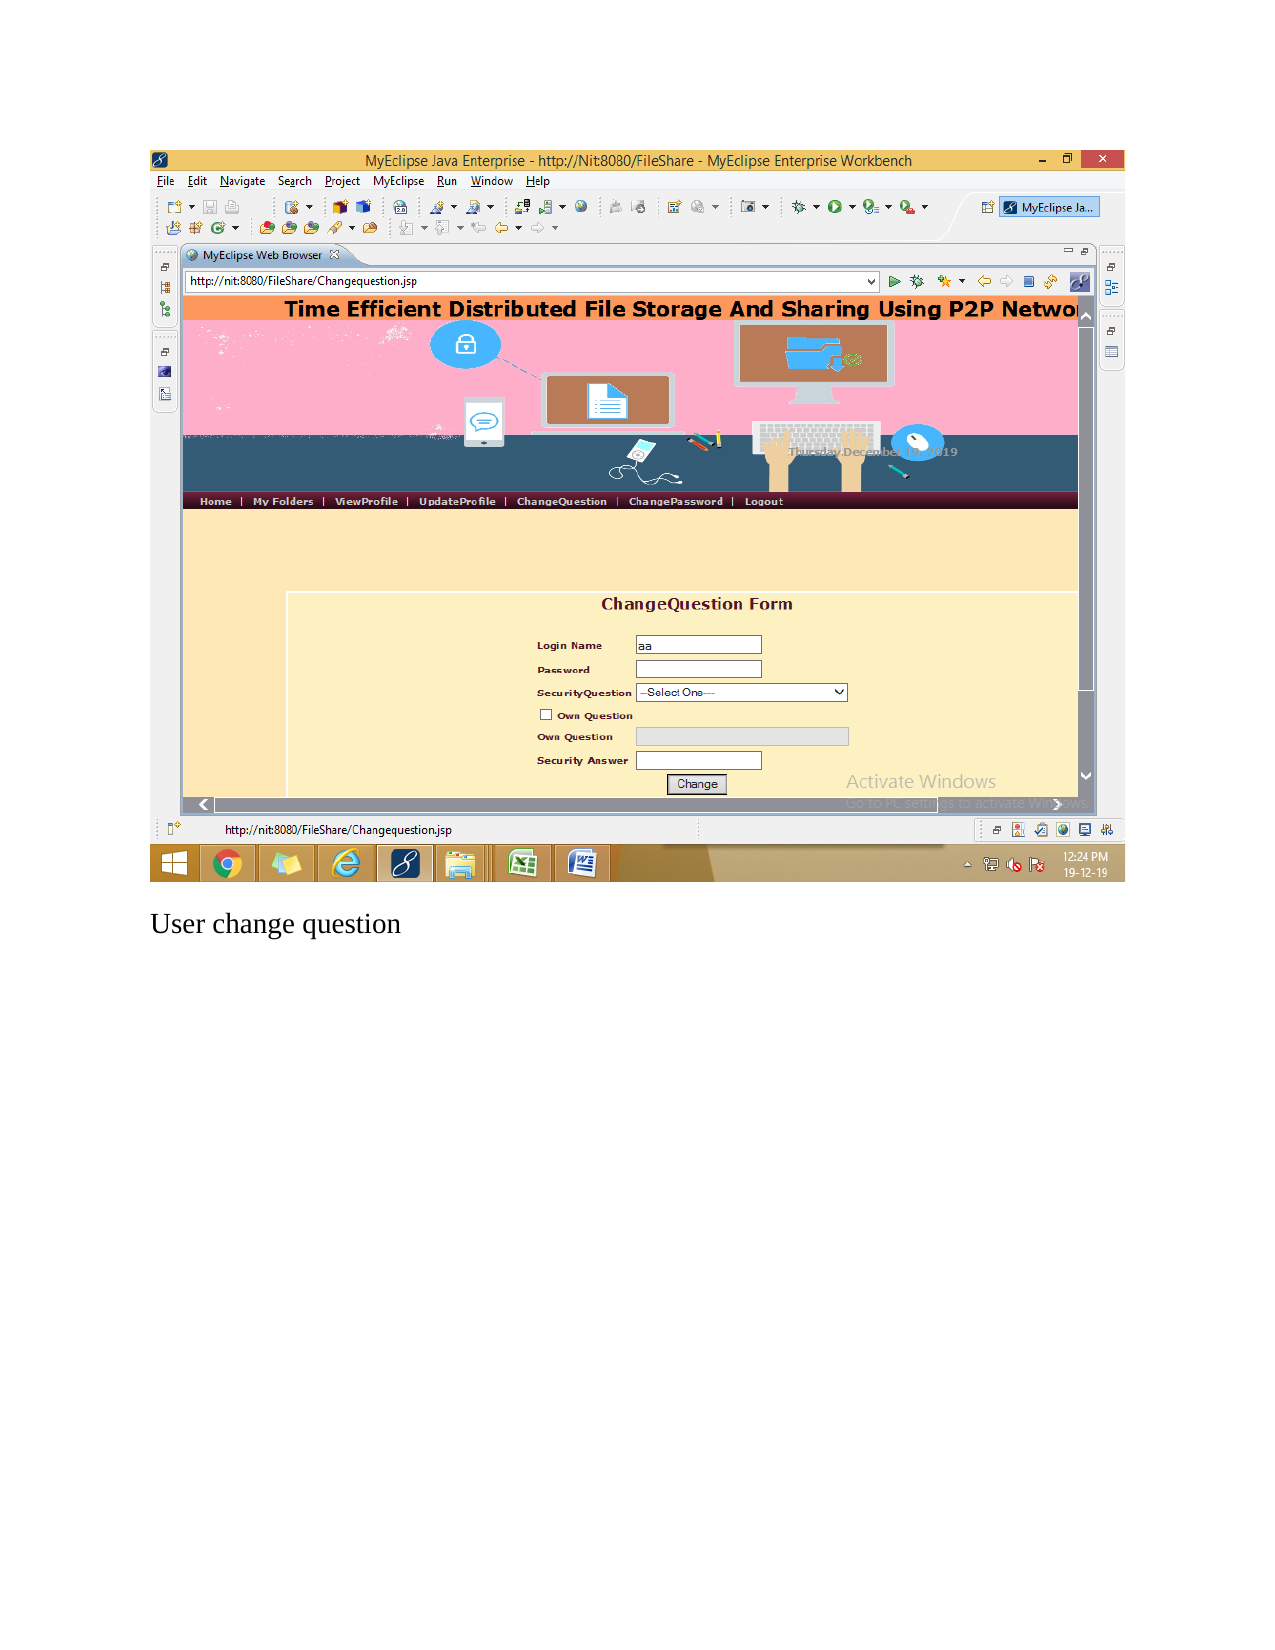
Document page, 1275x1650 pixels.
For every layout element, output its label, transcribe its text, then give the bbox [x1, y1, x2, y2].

picture [150, 150, 1125, 882]
text User change question [150, 906, 1125, 940]
